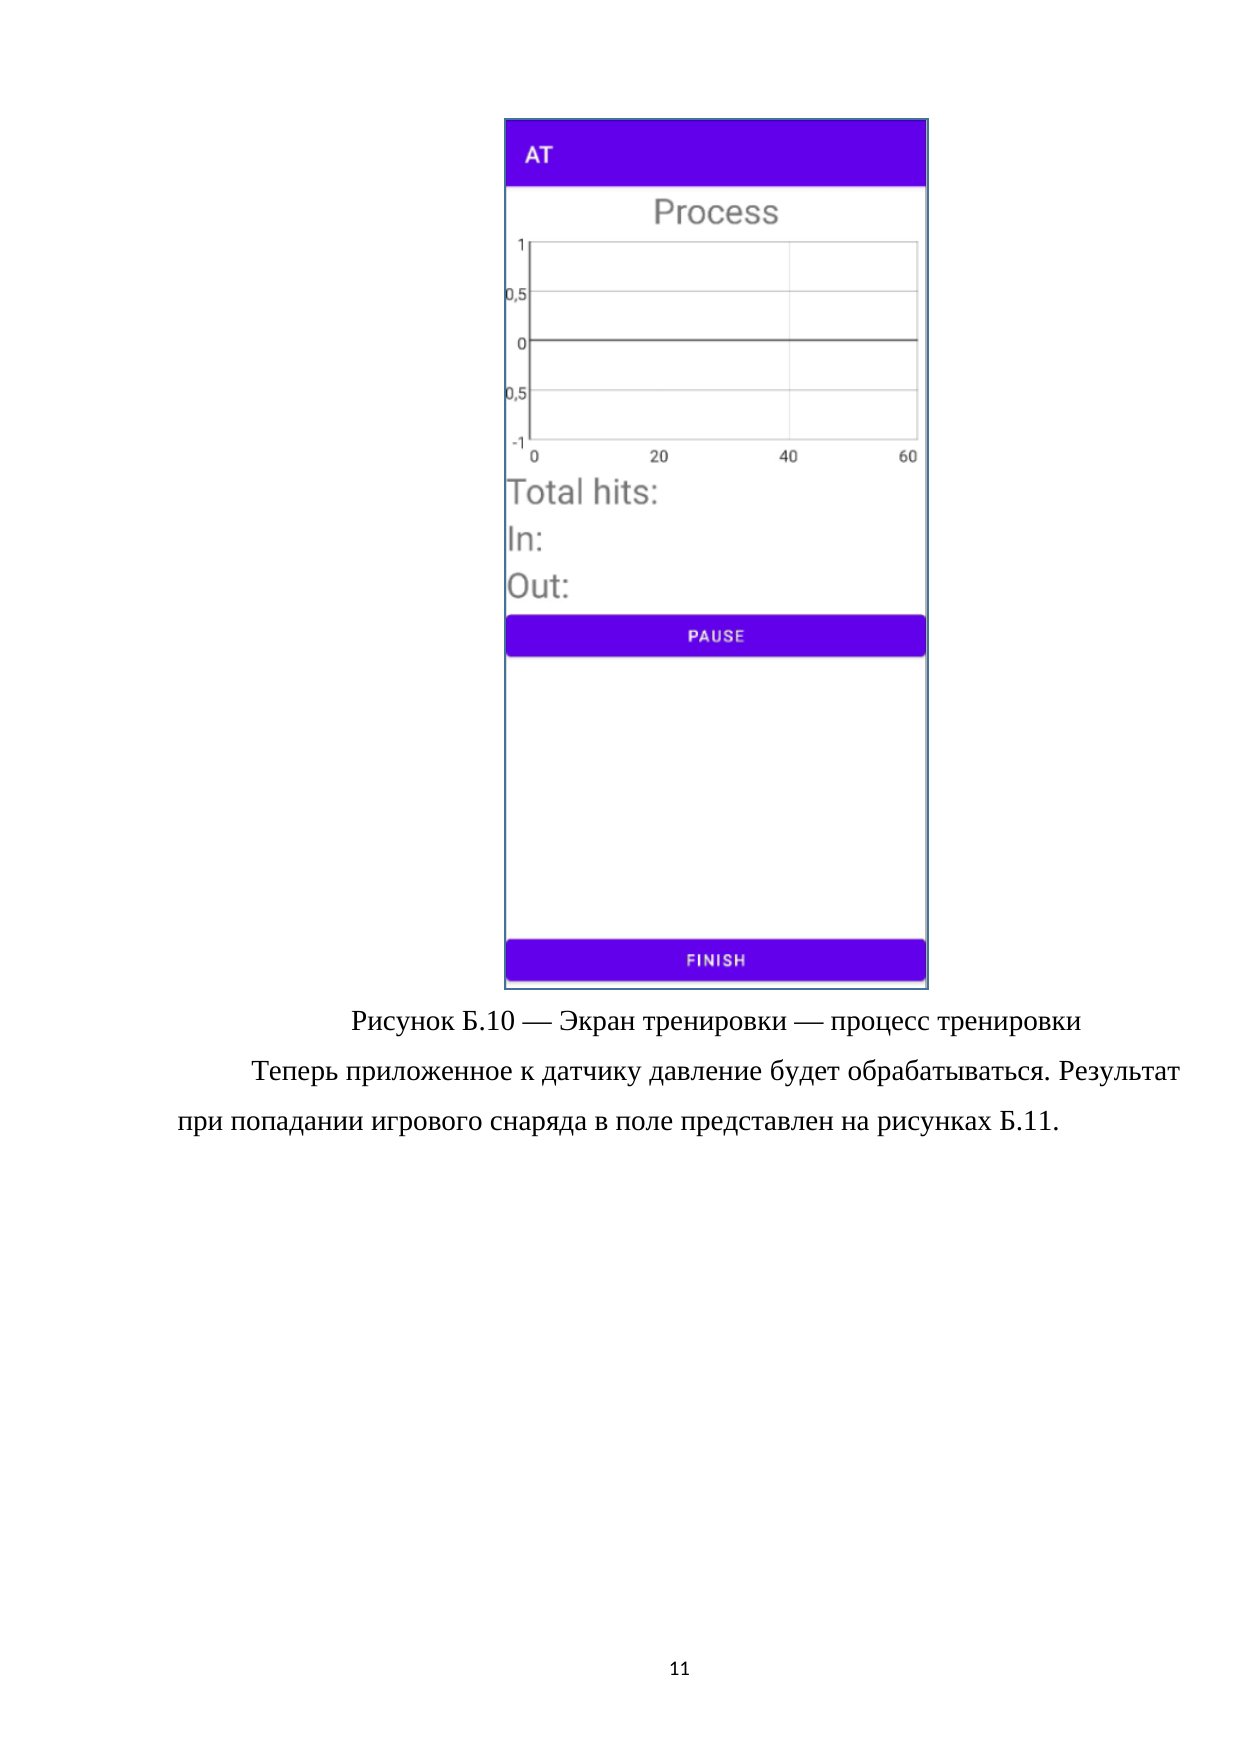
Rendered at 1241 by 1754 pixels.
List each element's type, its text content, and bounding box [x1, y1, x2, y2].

picture [506, 120, 927, 988]
text Рисунок Б.10 — Экран тренировки — процесс тренировки [177, 1003, 1181, 1036]
text Теперь приложенное к датчику давление будет обрабатываться. Результат при попадании игрового снаряда в поле представлен на рисунках Б.11. [177, 1053, 1181, 1137]
